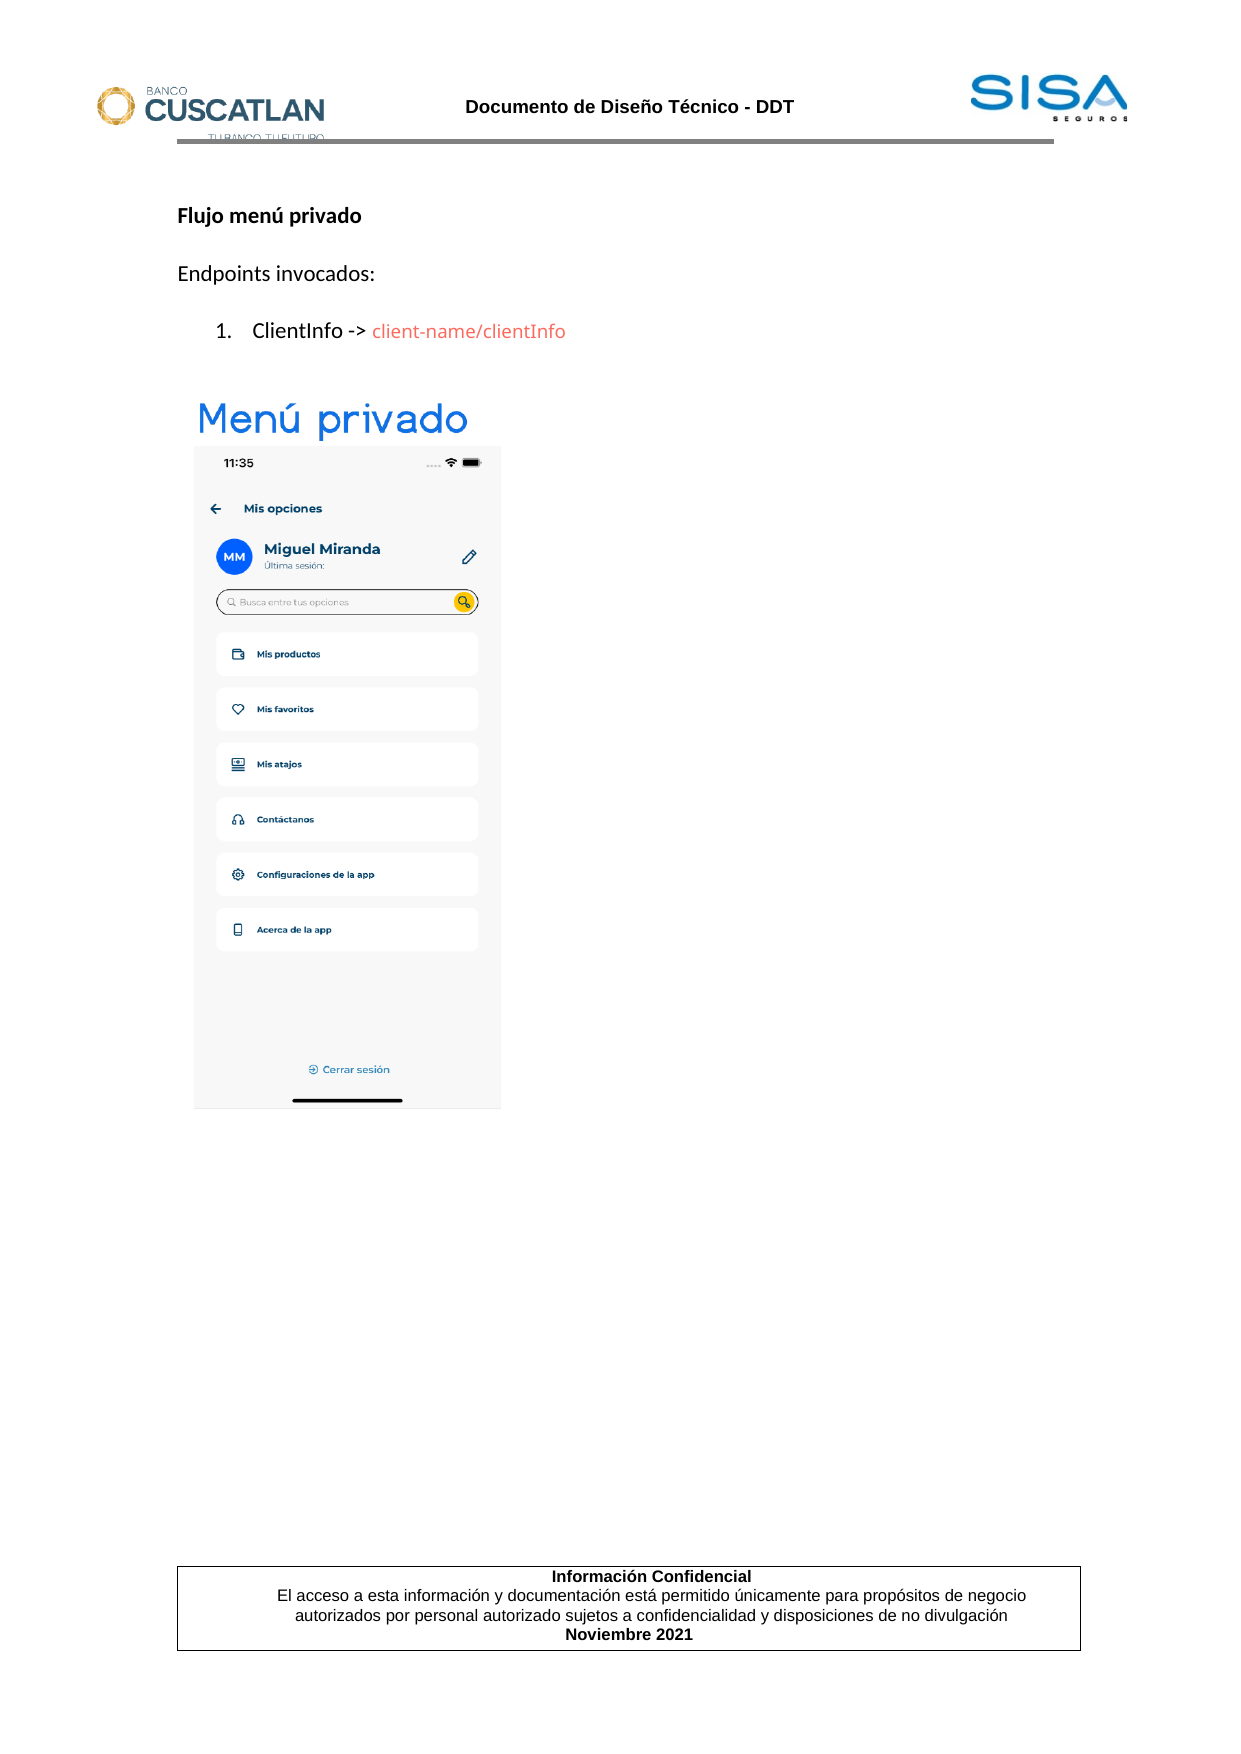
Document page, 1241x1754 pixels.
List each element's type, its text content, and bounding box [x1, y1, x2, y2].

text Endpoints invocados: [177, 259, 1063, 287]
list ClientInfo -> client-name/clientInfo [215, 316, 1063, 344]
picture [970, 73, 1128, 122]
picture [177, 373, 517, 1124]
text Flujo menú privado [177, 202, 1063, 230]
picture [85, 73, 336, 150]
